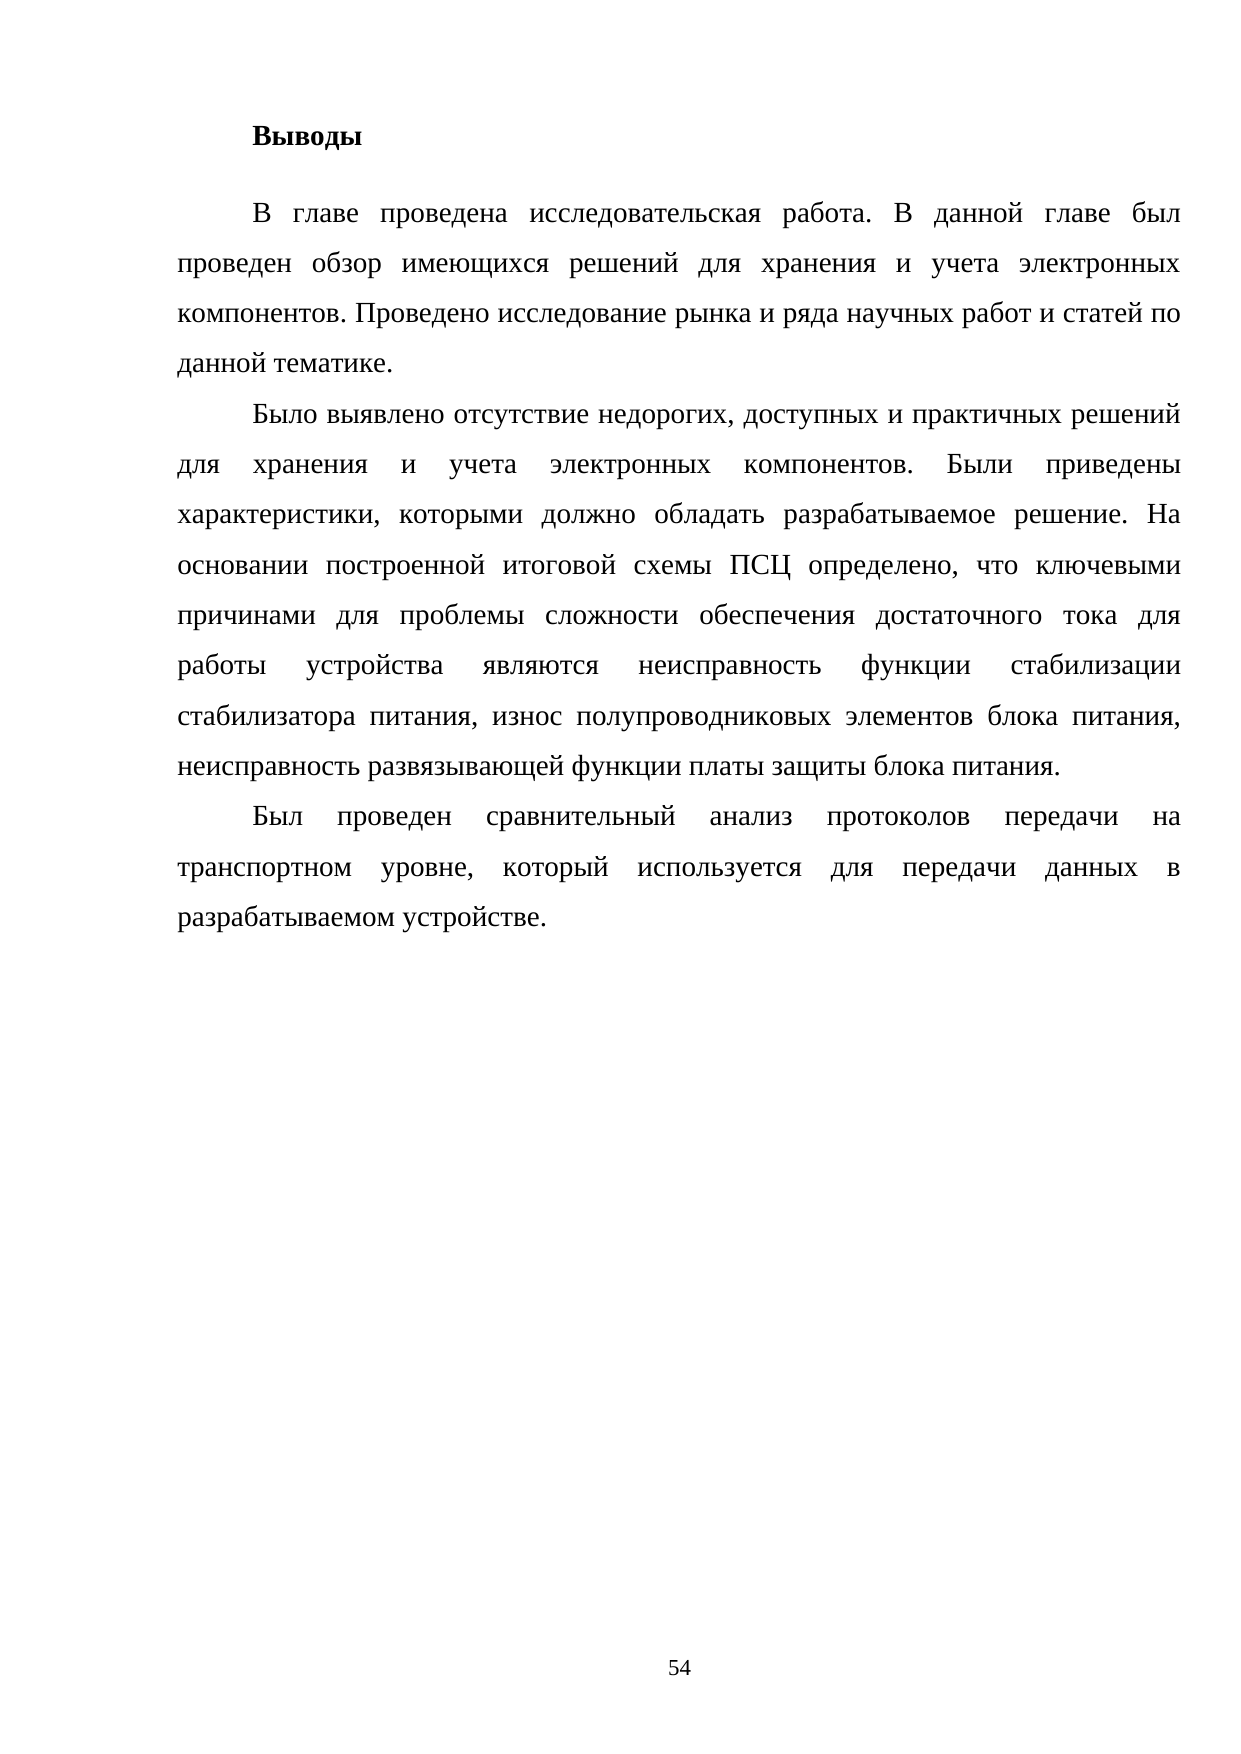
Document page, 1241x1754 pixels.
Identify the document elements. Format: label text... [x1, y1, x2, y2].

text Был проведен сравнительный анализ протоколов передачи на транспортном уровне, который используется для передачи данных в разрабатываемом устройстве. [177, 798, 1182, 933]
text Было выявлено отсутствие недорогих, доступных и практичных решений для хранения и учета электронных компонентов. Были приведены характеристики, которыми должно обладать разрабатываемое решение. На основании построенной итоговой схемы ПСЦ определено, что ключевыми причинами для проблемы сложности обеспечения достаточного тока для работы устройства являются неисправность функции стабилизации стабилизатора питания, износ полупроводниковых элементов блока питания, неисправность развязывающей функции платы защиты блока питания. [177, 396, 1182, 782]
text В главе проведена исследовательская работа. В данной главе был проведен обзор имеющихся решений для хранения и учета электронных компонентов. Проведено исследование рынка и ряда научных работ и статей по данной тематике. [177, 195, 1182, 379]
text Выводы [251, 118, 1182, 152]
